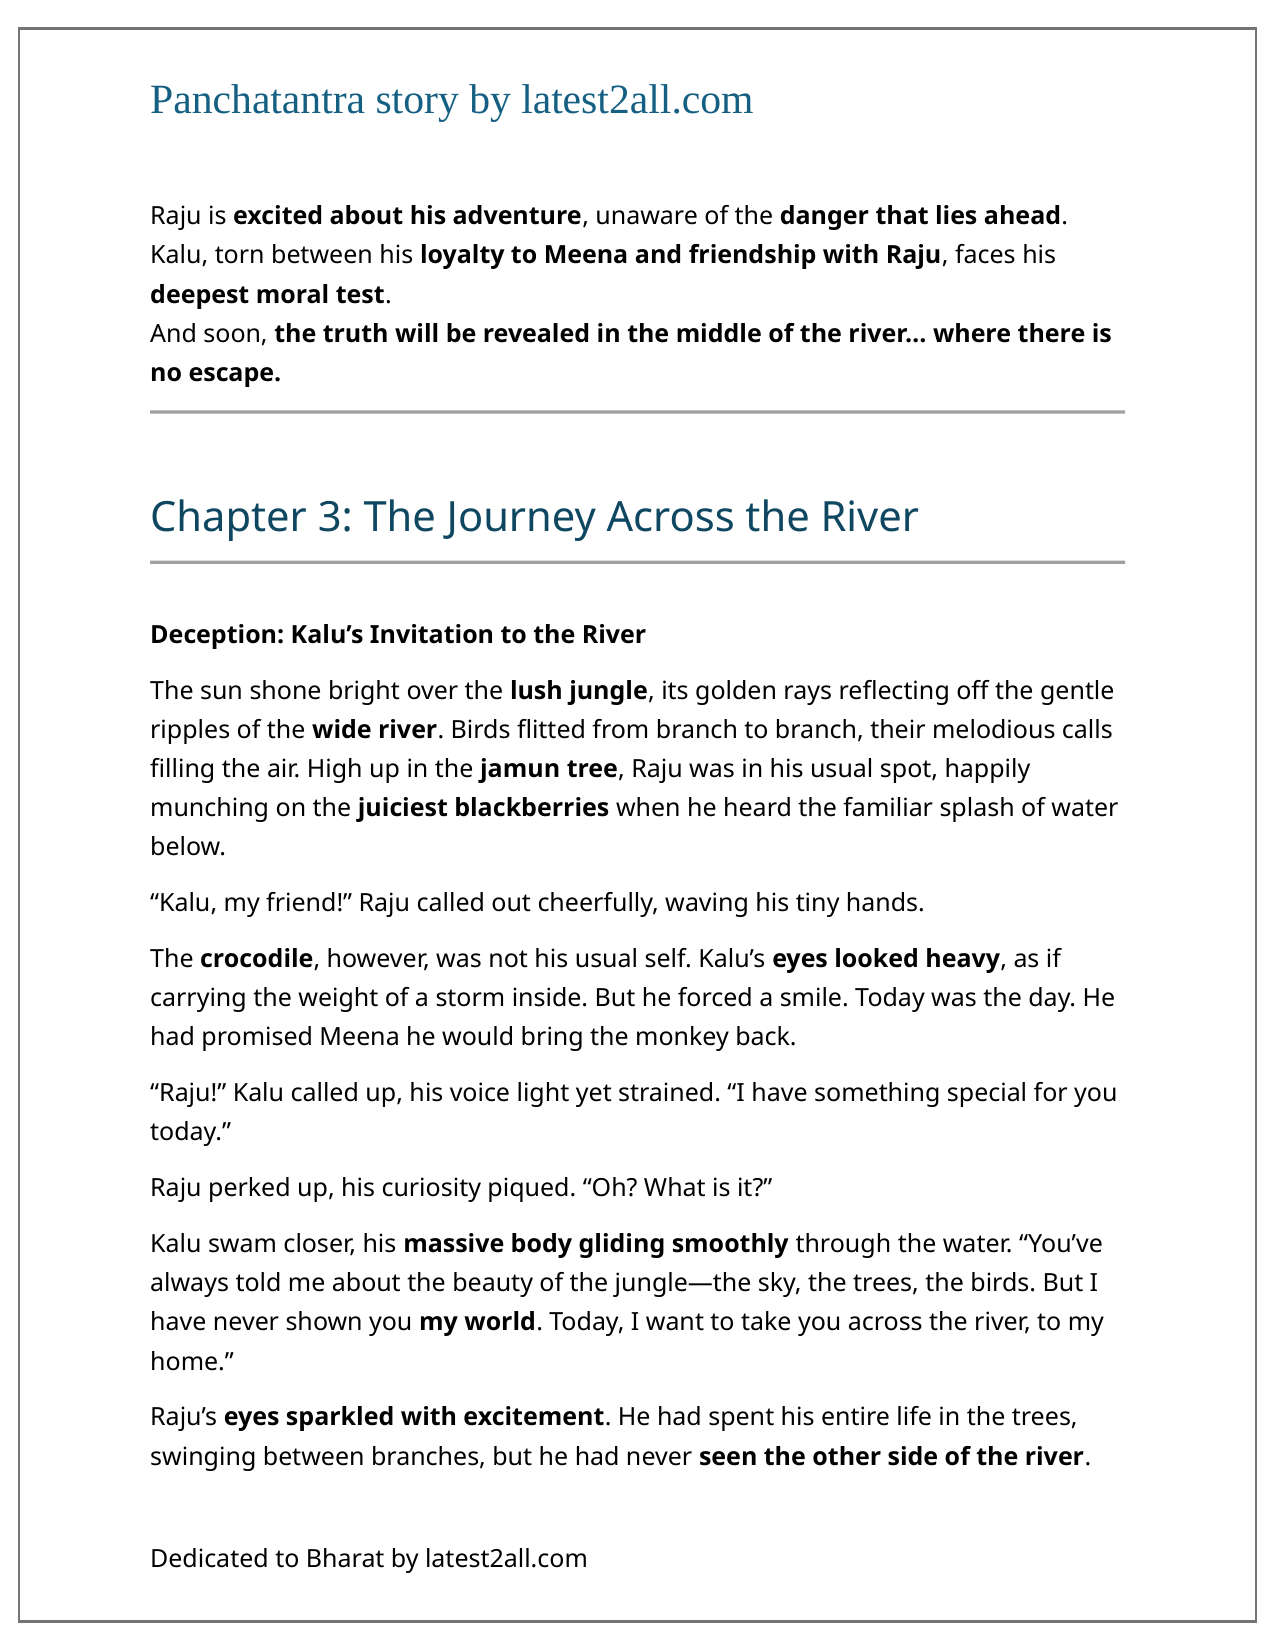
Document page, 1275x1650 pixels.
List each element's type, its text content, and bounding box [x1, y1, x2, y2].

text Deception: Kalu’s Invitation to the River [150, 616, 1125, 651]
text The crocodile, however, was not his usual self. Kalu’s eyes looked heavy, as if carrying the weight of a storm inside. But he forced a smile. Today was the day. He had promised Meena he would bring the monkey back. [150, 941, 1125, 1053]
subtitle Chapter 3: The Journey Across the River [150, 487, 1125, 544]
text Raju’s eyes sparkled with excitement. He had spent his entire life in the trees, swinging between branches, but he had never seen the other side of the river. [150, 1399, 1125, 1472]
text “Raju!” Kalu called up, his voice light yet strained. “I have something special for you today.” [150, 1075, 1125, 1148]
text Kalu swam closer, his massive body gliding smoothly through the water. “You’ve always told me about the beauty of the jungle—the sky, the trees, the birds. But I have never shown you my world. Today, I want to take you across the river, to my home.” [150, 1226, 1125, 1377]
text The sun shone bright over the lush jungle, its golden rays reflecting off the gentle ripples of the wide river. Birds flitted from branch to branch, their melodious calls filling the air. High up in the jamun tree, Raju was in his usual spot, happily munching on the juiciest blackberries when he heard the familiar splash of water below. [150, 672, 1125, 863]
text Raju is excited about his adventure, unaware of the danger that lies ahead. Kalu, torn between his loyalty to Meena and friendship with Raju, faces his deepest moral test. And soon, the truth will be revealed in the middle of the river… where there is no escape. [150, 198, 1125, 389]
text “Kalu, my friend!” Raju called out cheerfully, waving his tiny hands. [150, 885, 1125, 919]
text Raju perked up, his curiosity piqued. “Oh? What is it?” [150, 1170, 1125, 1204]
